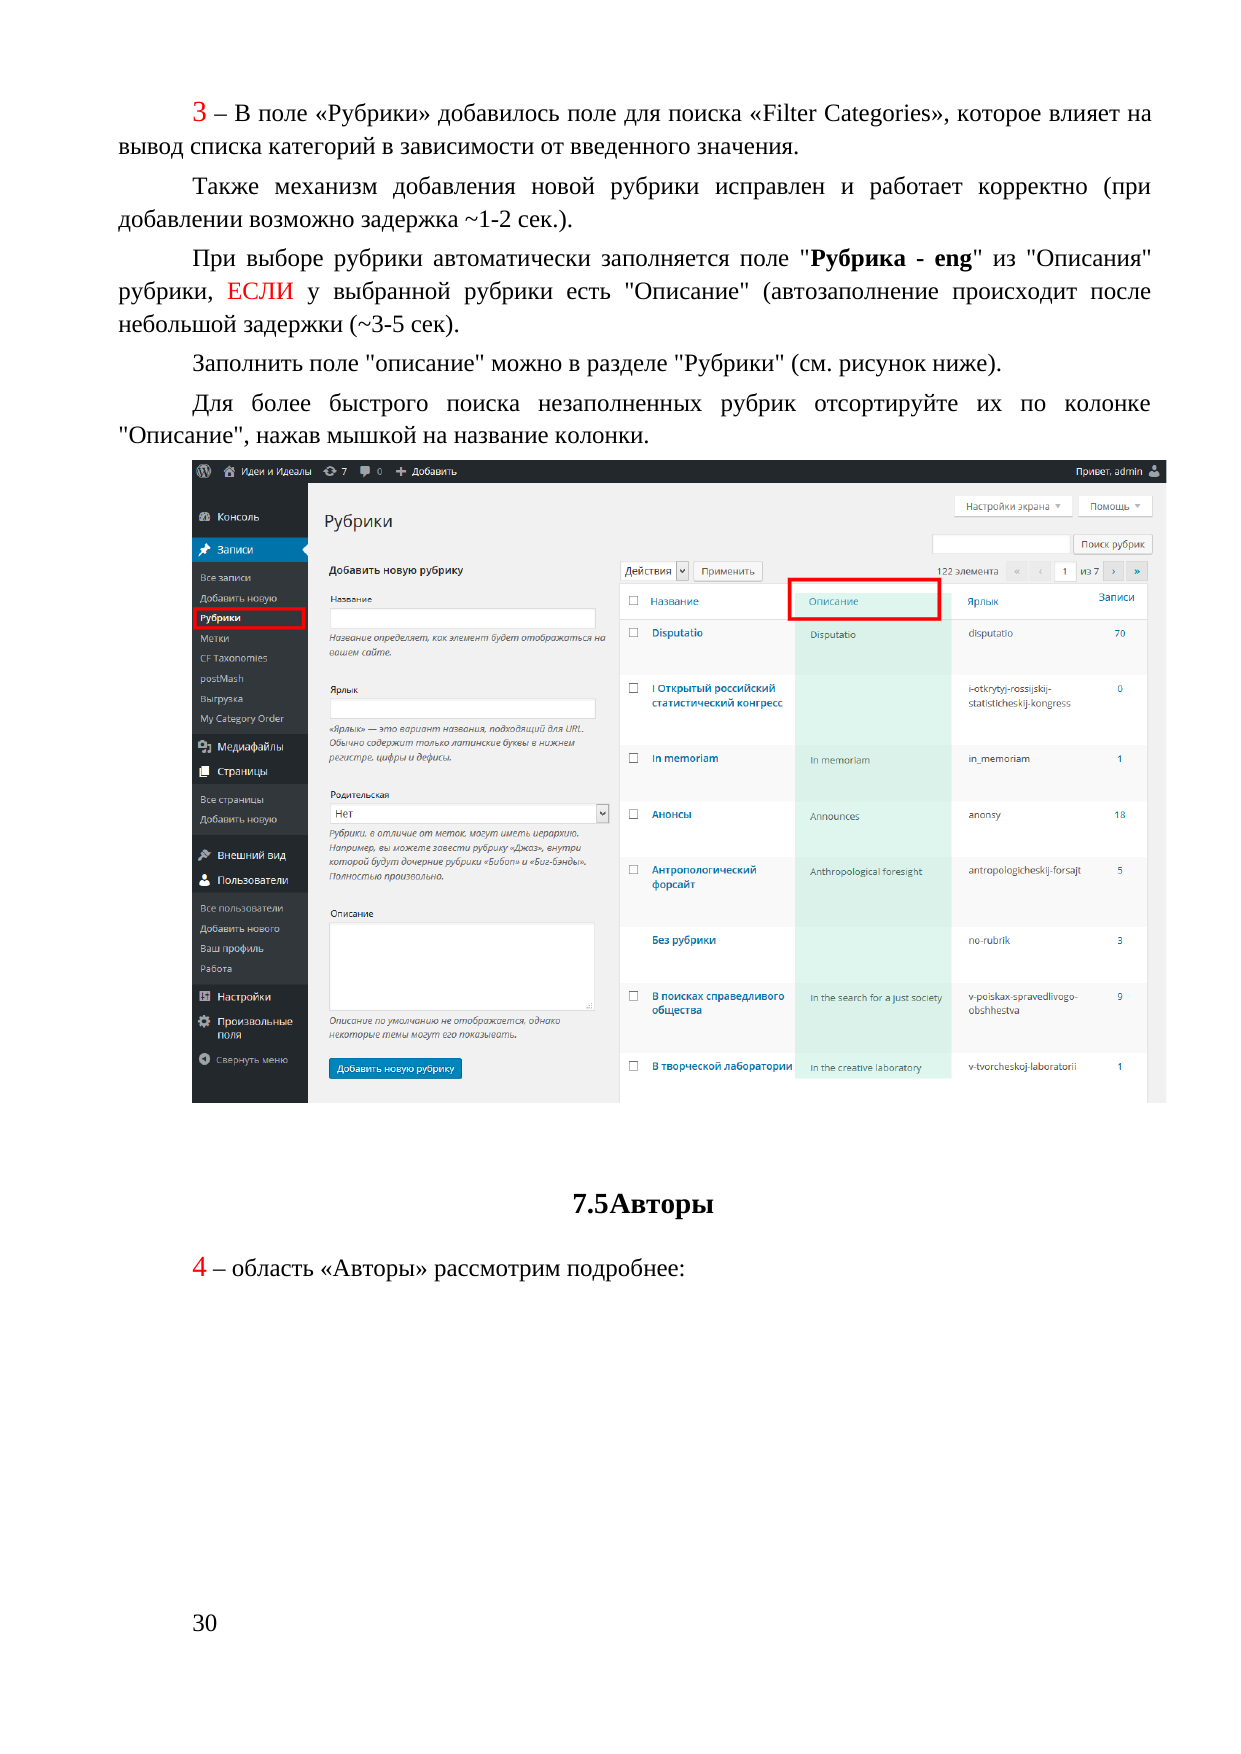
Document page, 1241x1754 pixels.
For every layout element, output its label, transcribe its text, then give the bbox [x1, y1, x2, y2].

text При выборе рубрики автоматически заполняется поле "Рубрика - eng" из "Описания" рубрики, ЕСЛИ у выбранной рубрики есть "Описание" (автозаполнение происходит после небольшой задержки (~3-5 сек). [118, 243, 1152, 338]
text 3 – В поле «Рубрики» добавилось поле для поиска «Filter Categories», которое влияет на вывод списка категорий в зависимости от введенного значения. [118, 94, 1152, 160]
text Авторы [134, 1186, 1152, 1219]
text Для более быстрого поиска незаполненных рубрик отсортируйте их по колонке "Описание", нажав мышкой на название колонки. [118, 388, 1152, 449]
text 4 – область «Авторы» рассмотрим подробнее: [118, 1249, 1152, 1283]
text Также механизм добавления новой рубрики исправлен и работает корректно (при добавлении возможно задержка ~1-2 сек.). [118, 171, 1152, 232]
picture [201, 544, 209, 553]
text Заполнить поле "описание" можно в разделе "Рубрики" (см. рисунок ниже). [118, 348, 1152, 377]
picture [192, 460, 1167, 1103]
